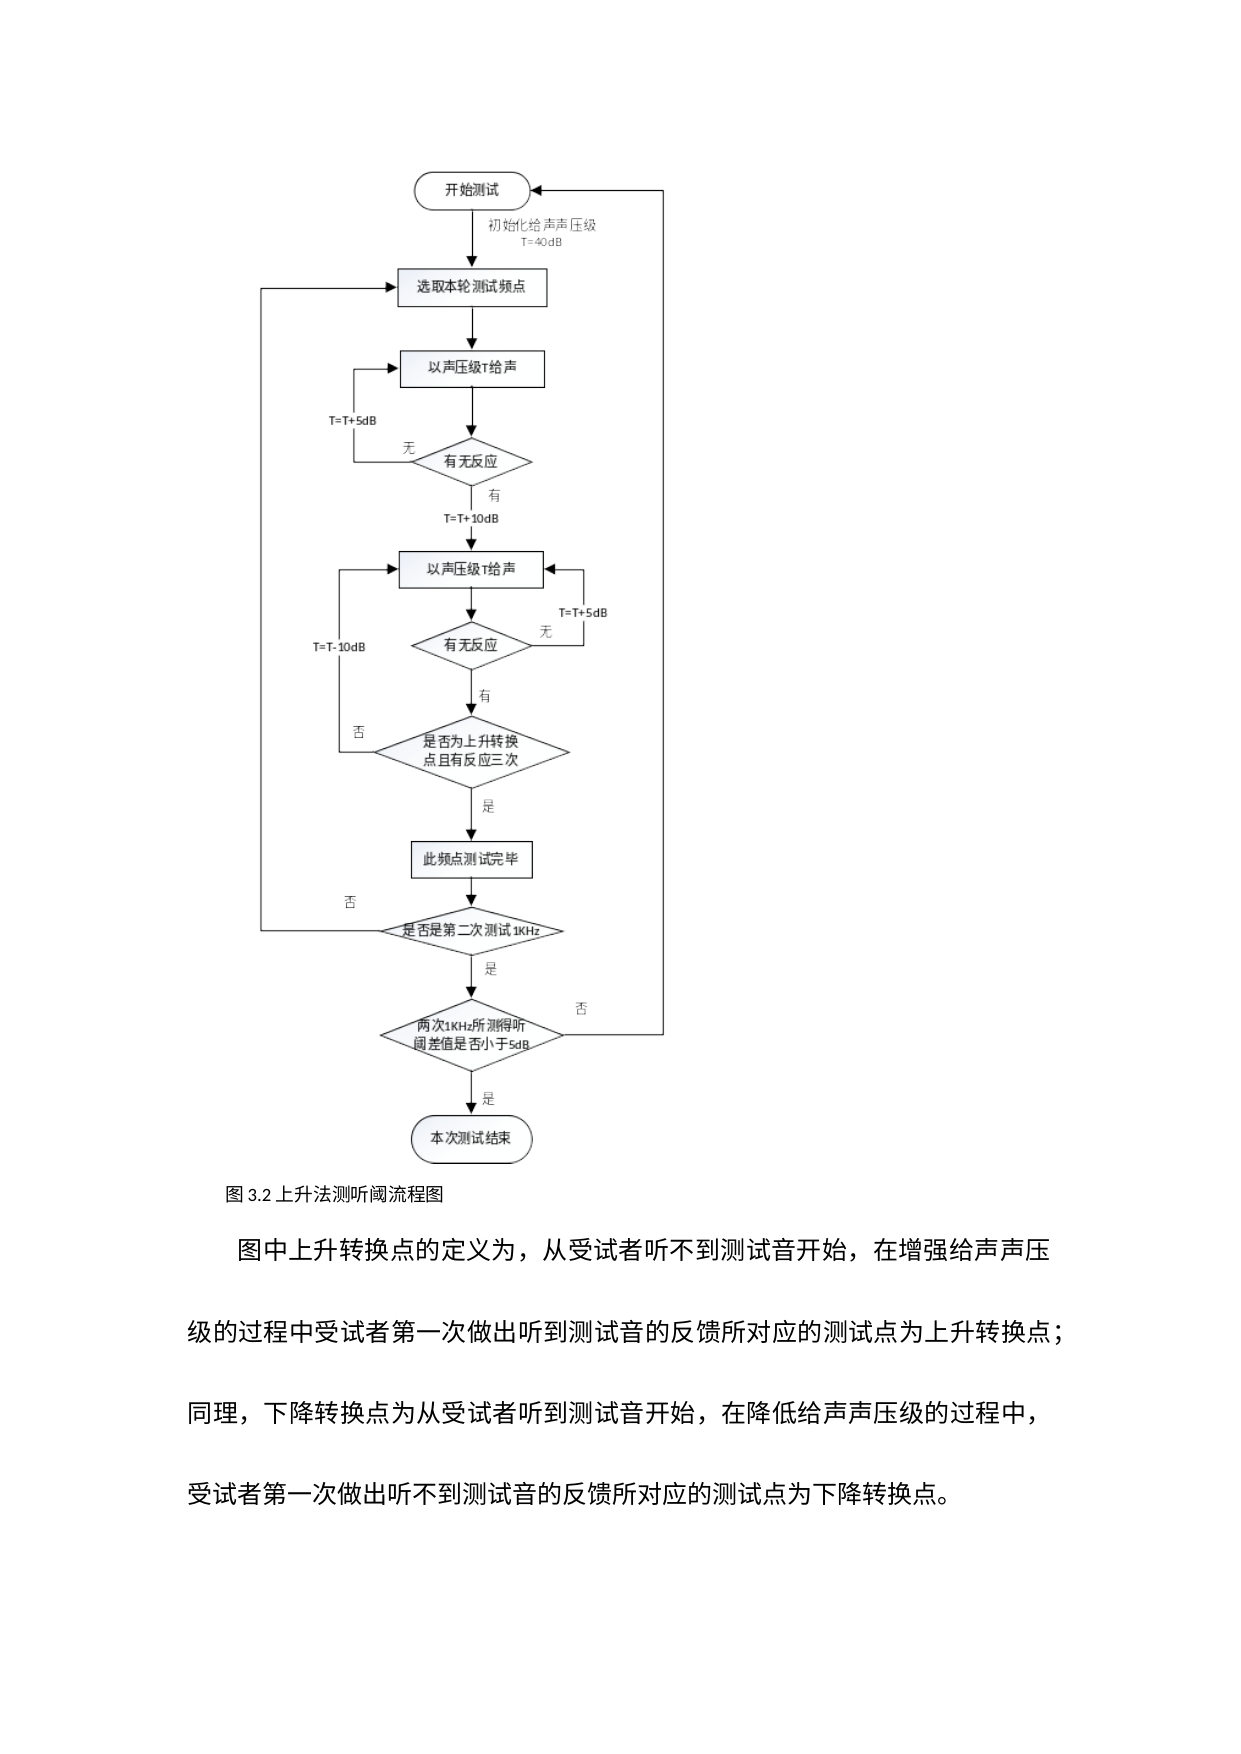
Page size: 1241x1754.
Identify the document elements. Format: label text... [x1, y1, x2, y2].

text 图中上升转换点的定义为，从受试者听不到测试音开始，在增强给声声压级的过程中受试者第一次做出听到测试音的反馈所对应的测试点为上升转换点；同理，下降转换点为从受试者听到测试音开始，在降低给声声压级的过程中，受试者第一次做出听不到测试音的反馈所对应的测试点为下降转换点。 [187, 1216, 1053, 1525]
text 图3.2 上升法测听阈流程图 [187, 1177, 1053, 1209]
